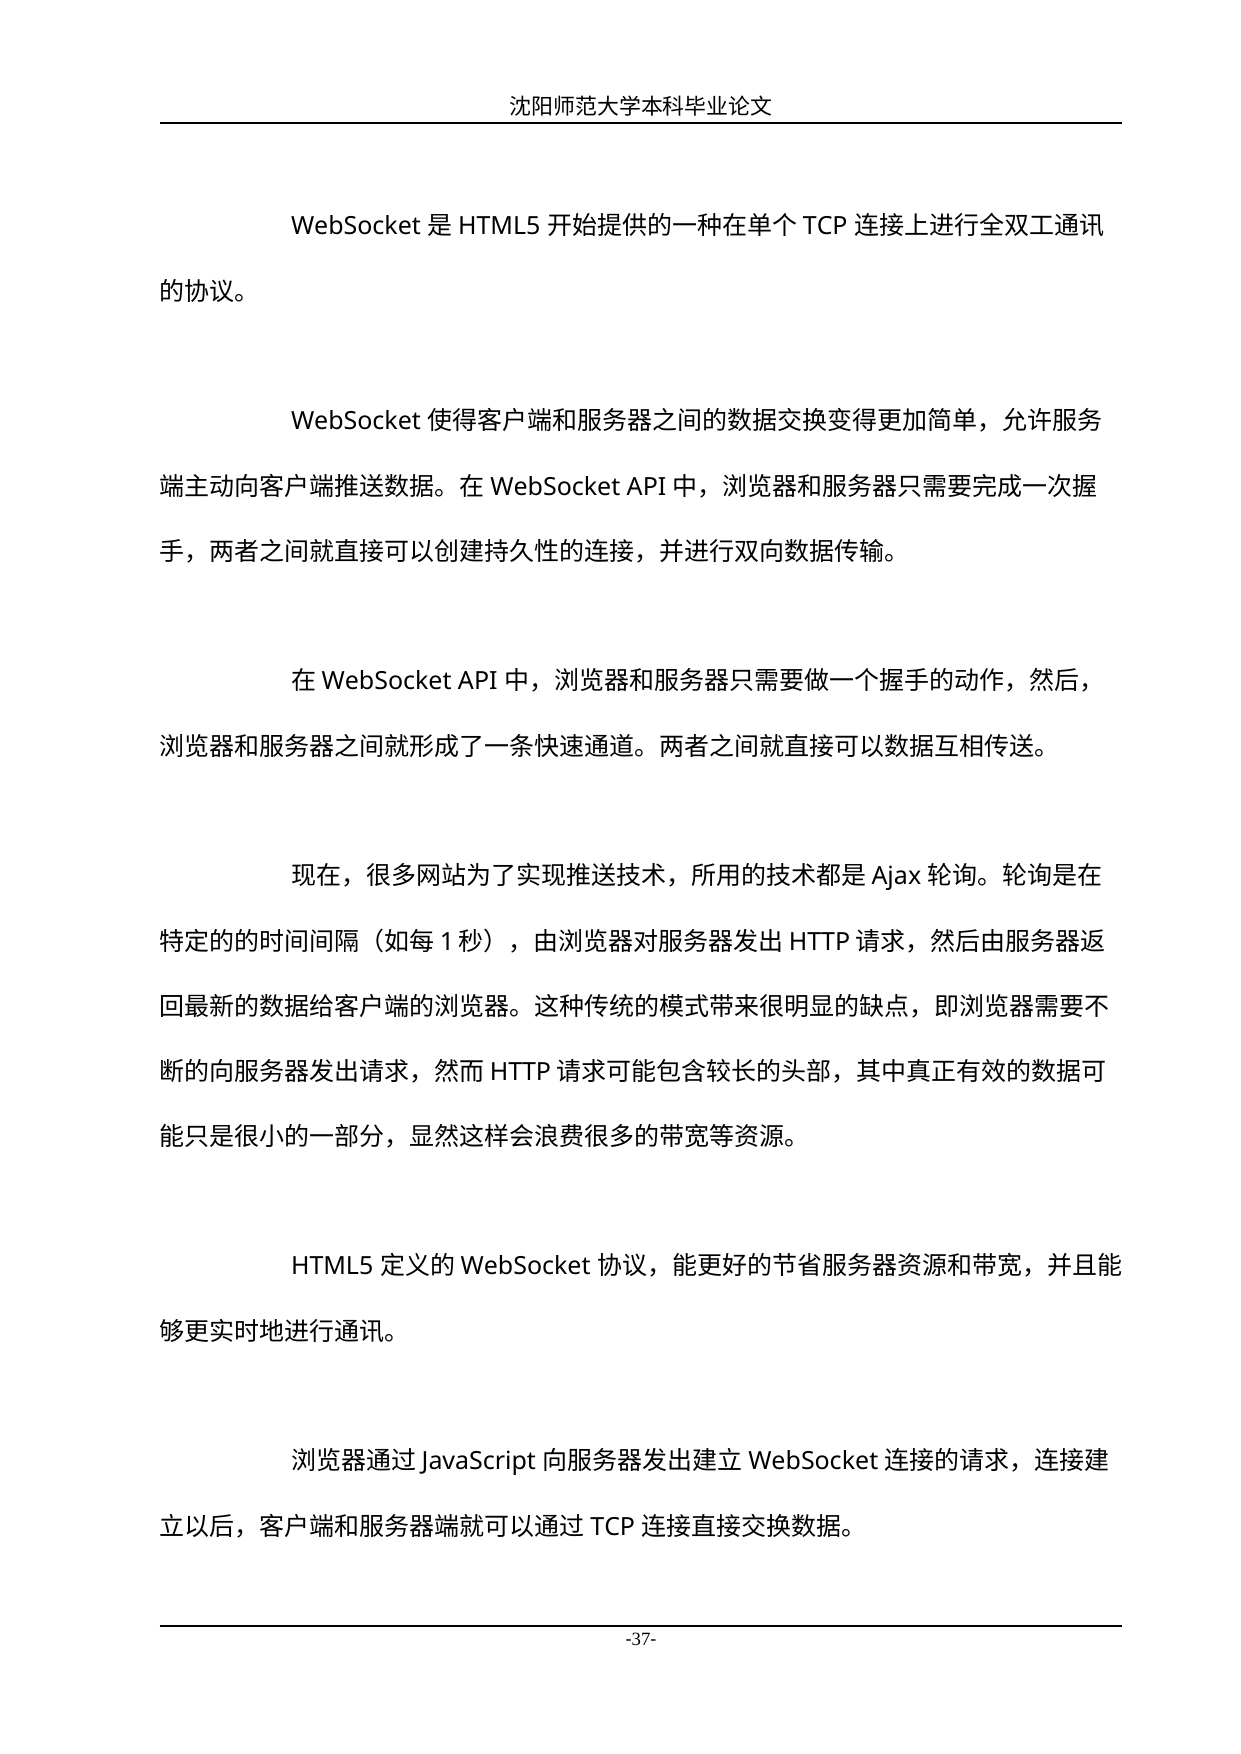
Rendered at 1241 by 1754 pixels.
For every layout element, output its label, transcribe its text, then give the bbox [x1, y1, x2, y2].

text ​ HTML5 定义的 WebSocket 协议，能更好的节省服务器资源和带宽，并且能够更实时地进行通讯。 [159, 1232, 1122, 1362]
text ​ WebSocket 是 HTML5 开始提供的一种在单个 TCP 连接上进行全双工通讯的协议。 [159, 192, 1122, 322]
text ​ 在 WebSocket API 中，浏览器和服务器只需要做一个握手的动作，然后，浏览器和服务器之间就形成了一条快速通道。两者之间就直接可以数据互相传送。 [159, 647, 1122, 777]
text ​ 现在，很多网站为了实现推送技术，所用的技术都是 Ajax 轮询。轮询是在特定的的时间间隔（如每1秒），由浏览器对服务器发出HTTP请求，然后由服务器返回最新的数据给客户端的浏览器。这种传统的模式带来很明显的缺点，即浏览器需要不断的向服务器发出请求，然而HTTP请求可能包含较长的头部，其中真正有效的数据可能只是很小的一部分，显然这样会浪费很多的带宽等资源。 [159, 842, 1122, 1167]
text ​ 浏览器通过 JavaScript 向服务器发出建立 WebSocket 连接的请求，连接建立以后，客户端和服务器端就可以通过 TCP 连接直接交换数据。 [159, 1427, 1122, 1557]
text ​ WebSocket 使得客户端和服务器之间的数据交换变得更加简单，允许服务端主动向客户端推送数据。在 WebSocket API 中，浏览器和服务器只需要完成一次握手，两者之间就直接可以创建持久性的连接，并进行双向数据传输。 [159, 387, 1122, 582]
